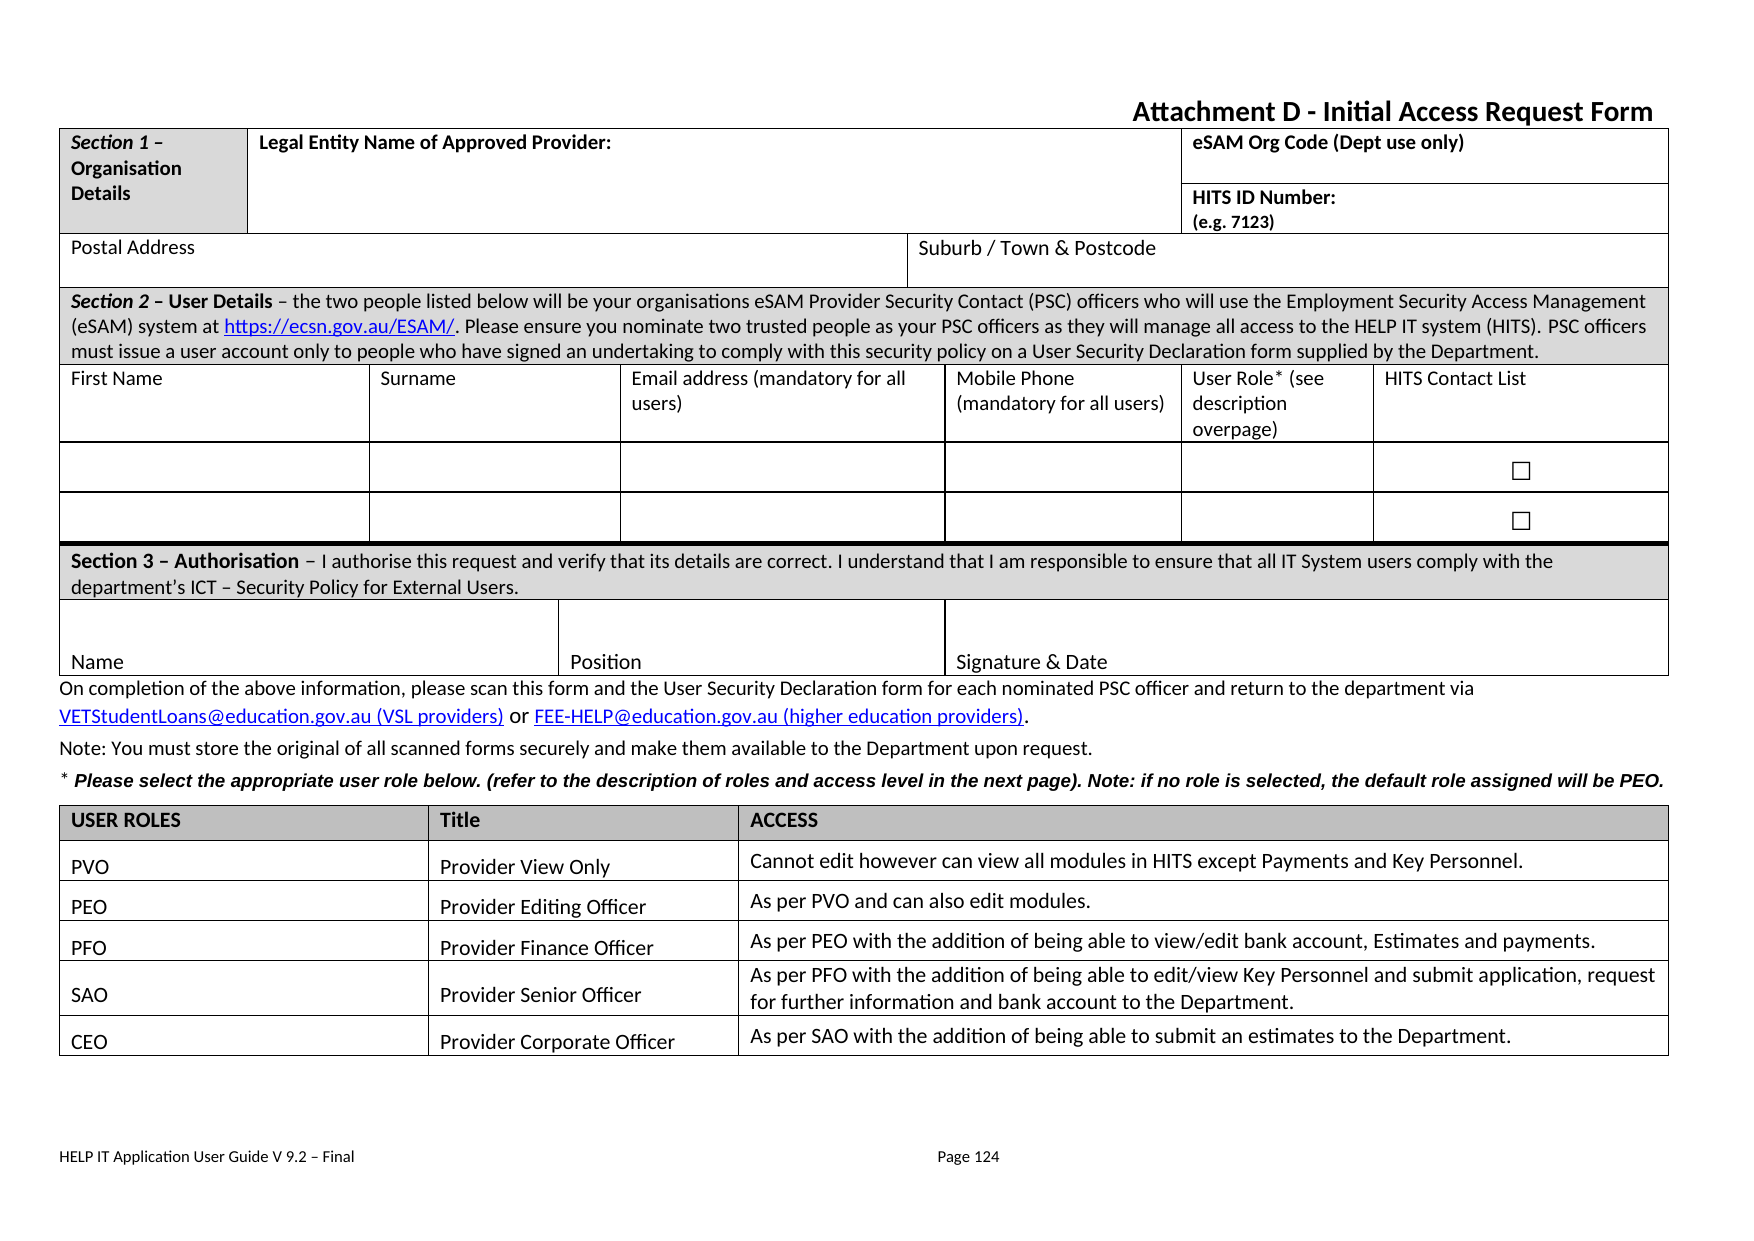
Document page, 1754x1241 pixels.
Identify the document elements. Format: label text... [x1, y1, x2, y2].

table_cell [946, 493, 1181, 541]
table_cell [621, 443, 944, 491]
table_cell As per PFO with the addition of being able to edit/view Key Personnel and submit application, request for further information and bank account to the Department. [739, 961, 1668, 1015]
table_cell As per PEO with the addition of being able to view/edit bank account, Estimates and payments. [739, 921, 1668, 960]
table_cell Cannot edit however can view all modules in HITS except Payments and Key Personnel. [739, 841, 1668, 880]
table_cell PFO [60, 921, 428, 960]
table_cell Mobile Phone (mandatory for all users) [946, 365, 1181, 441]
table_header USER ROLES [60, 806, 428, 840]
table_header eSAM Org Code (Dept use only) [1182, 129, 1668, 183]
table_header Section 1 – Organisation Details [60, 129, 247, 233]
table_cell Name [60, 600, 558, 674]
table_cell Provider Corporate Officer [429, 1016, 738, 1055]
table_cell Provider Senior Officer [429, 961, 738, 1015]
table_header Title [429, 806, 738, 840]
table_header ACCESS [739, 806, 1668, 840]
table_cell Email address (mandatory for all users) [621, 365, 944, 441]
table_cell [60, 443, 369, 491]
table_cell SAO [60, 961, 428, 1015]
table_cell Provider View Only [429, 841, 738, 880]
subtitle Attachment D - Initial Access Request Form [59, 93, 1654, 128]
text * Please select the appropriate user role below. (refer to the description of roles and access level in the next page). Note: if no role is selected, the default role assigned will be PEO. [59, 767, 1695, 792]
table_cell HITS ID Number: (e.g. 7123) [1182, 184, 1668, 233]
table_cell Postal Address [60, 234, 907, 287]
table_cell [1182, 493, 1373, 541]
table_cell As per SAO with the addition of being able to submit an estimates to the Department. [739, 1016, 1668, 1055]
table_cell Section 2 – User Details – the two people listed below will be your organisations eSAM Provider Security Contact (PSC) officers who will use the Employment Security Access Management (eSAM) system at https://ecsn.gov.au/ESAM/. Please ensure you nominate two trusted people as your PSC officers as they will manage all access to the HELP IT system (HITS). PSC officers must issue a user account only to people who have signed an undertaking to comply with this security policy on a User Security Declaration form supplied by the Department. [60, 288, 1668, 364]
table_cell [1374, 443, 1668, 491]
table_cell [60, 493, 369, 541]
table_cell [370, 443, 620, 491]
table_cell Surname [370, 365, 620, 441]
table_cell CEO [60, 1016, 428, 1055]
table_cell [1182, 443, 1373, 491]
table_cell Signature & Date [946, 600, 1668, 674]
table_cell First Name [60, 365, 369, 441]
table_cell Suburb / Town & Postcode [908, 234, 1668, 287]
table_cell As per PVO and can also edit modules. [739, 881, 1668, 920]
table_cell Section 3 – Authorisation – I authorise this request and verify that its details are correct. I understand that I am responsible to ensure that all IT System users comply with the department’s ICT – Security Policy for External Users. [60, 546, 1668, 599]
table_cell HITS Contact List [1374, 365, 1668, 441]
table_cell [370, 493, 620, 541]
table_header Legal Entity Name of Approved Provider: [248, 129, 1181, 233]
table_cell Position [559, 600, 944, 674]
text On completion of the above information, please scan this form and the User Security Declaration form for each nominated PSC officer and return to the department via VETStudentLoans@education.gov.au (VSL providers) or FEE-HELP@education.gov.au (higher education providers). [59, 676, 1695, 729]
table_cell PEO [60, 881, 428, 920]
table_cell Provider Editing Officer [429, 881, 738, 920]
table_cell PVO [60, 841, 428, 880]
table_cell [1374, 493, 1668, 541]
table_cell Provider Finance Officer [429, 921, 738, 960]
table_cell [621, 493, 944, 541]
text Note: You must store the original of all scanned forms securely and make them available to the Department upon request. [59, 735, 1695, 761]
table_cell [946, 443, 1181, 491]
table_cell User Role* (see description overpage) [1182, 365, 1373, 441]
